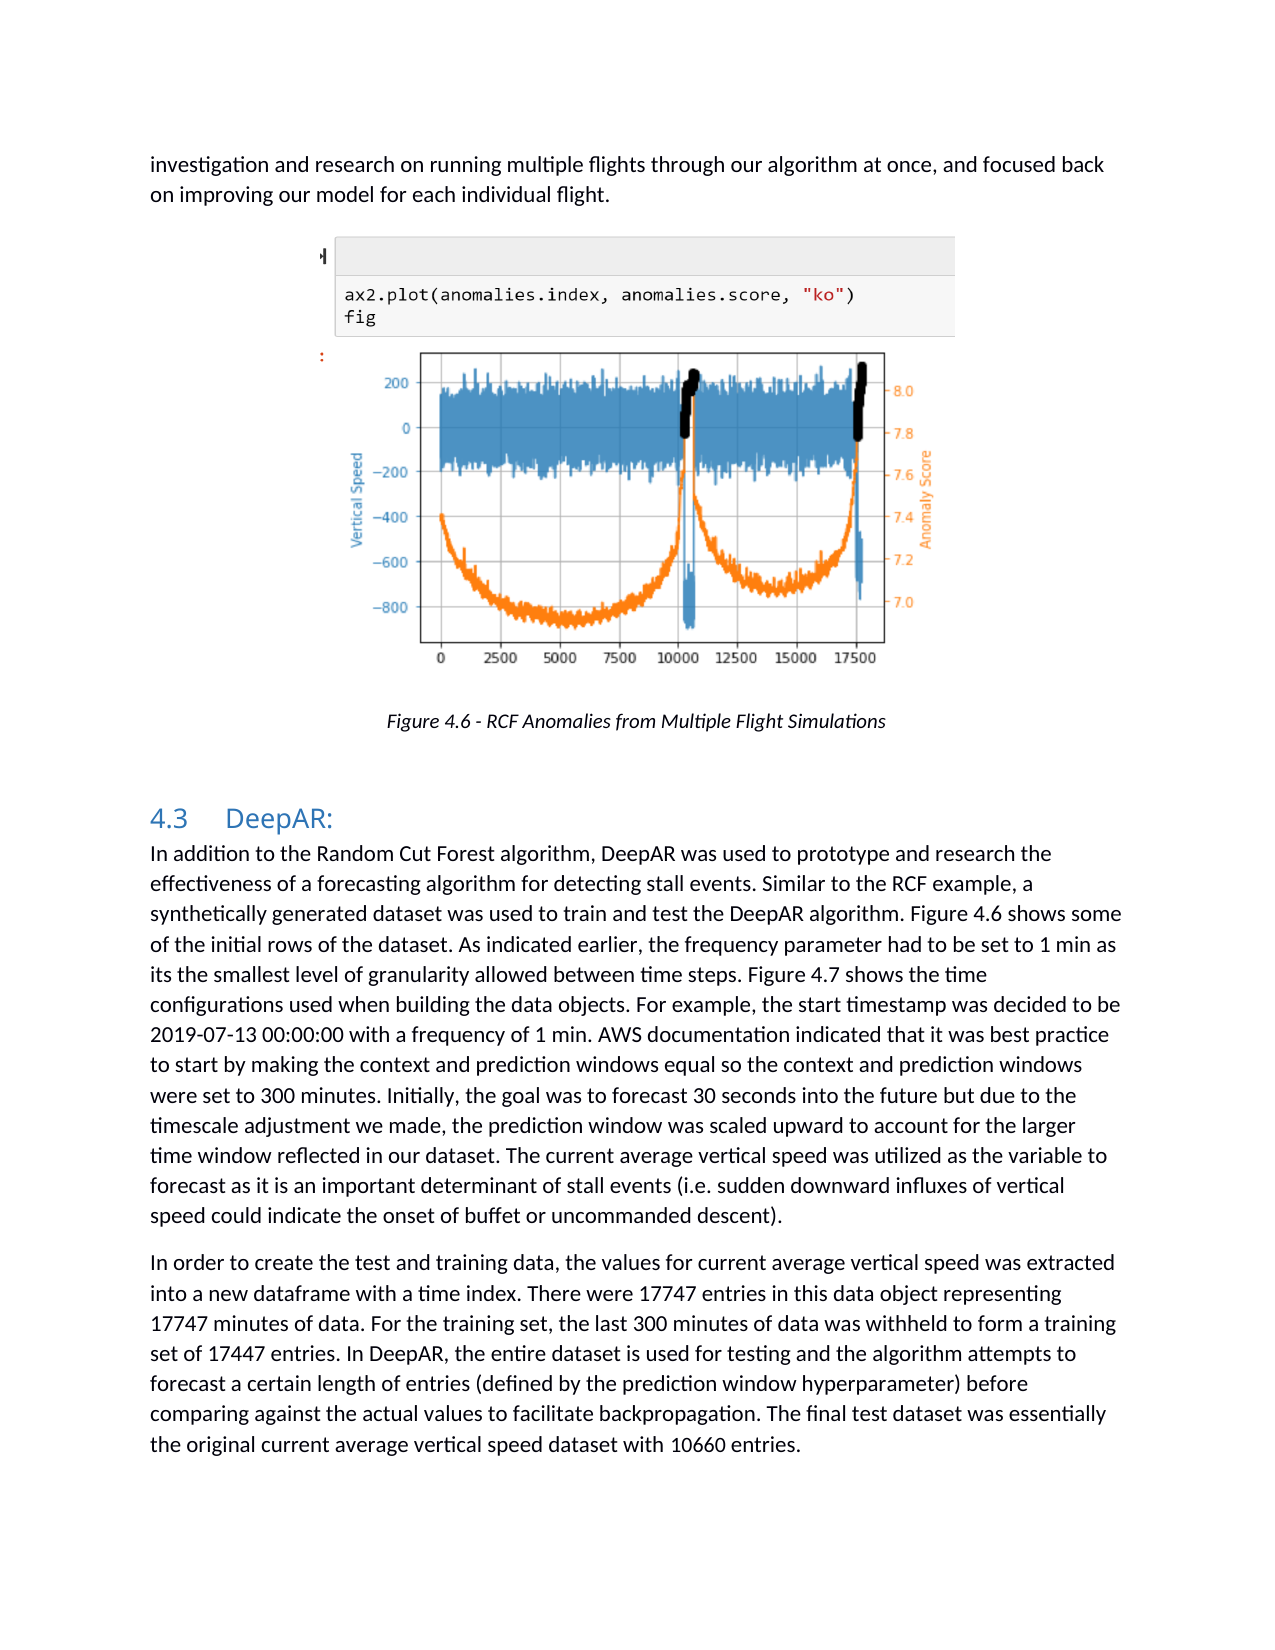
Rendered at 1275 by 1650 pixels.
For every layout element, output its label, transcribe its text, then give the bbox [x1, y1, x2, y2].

text In addition to the Random Cut Forest algorithm, DeepAR was used to prototype and research the effectiveness of a forecasting algorithm for detecting stall events. Similar to the RCF example, a synthetically generated dataset was used to train and test the DeepAR algorithm. Figure 4.6 shows some of the initial rows of the dataset. As indicated earlier, the frequency parameter had to be set to 1 min as its the smallest level of granularity allowed between time steps. Figure 4.7 shows the time configurations used when building the data objects. For example, the start timestamp was decided to be 2019-07-13 00:00:00 with a frequency of 1 min. AWS documentation indicated that it was best practice to start by making the context and prediction windows equal so the context and prediction windows were set to 300 minutes. Initially, the goal was to forecast 30 seconds into the future but due to the timescale adjustment we made, the prediction window was scaled upward to account for the larger time window reflected in our dataset. The current average vertical speed was utilized as the variable to forecast as it is an important determinant of stall events (i.e. sudden downward influxes of vertical speed could indicate the onset of buffet or uncommanded descent). [150, 839, 1125, 1230]
text In order to create the test and training data, the values for current average vertical speed was extracted into a new dataframe with a time index. There were 17747 entries in this data object representing 17747 minutes of data. For the training set, the last 300 minutes of data was withheld to form a training set of 17447 entries. In DeepAR, the entire dataset is used for testing and the algorithm attempts to forecast a certain length of entries (defined by the prediction window hyperparameter) before comparing against the actual values to facilitate backpropagation. The final test dataset was essentially the original current average vertical speed dataset with 10660 entries. [150, 1248, 1125, 1458]
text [150, 150, 1125, 208]
text Figure 4.6 - RCF Anomalies from Multiple Flight Simulations [150, 708, 1125, 734]
picture [320, 227, 955, 690]
subtitle DeepAR: [150, 799, 1125, 836]
